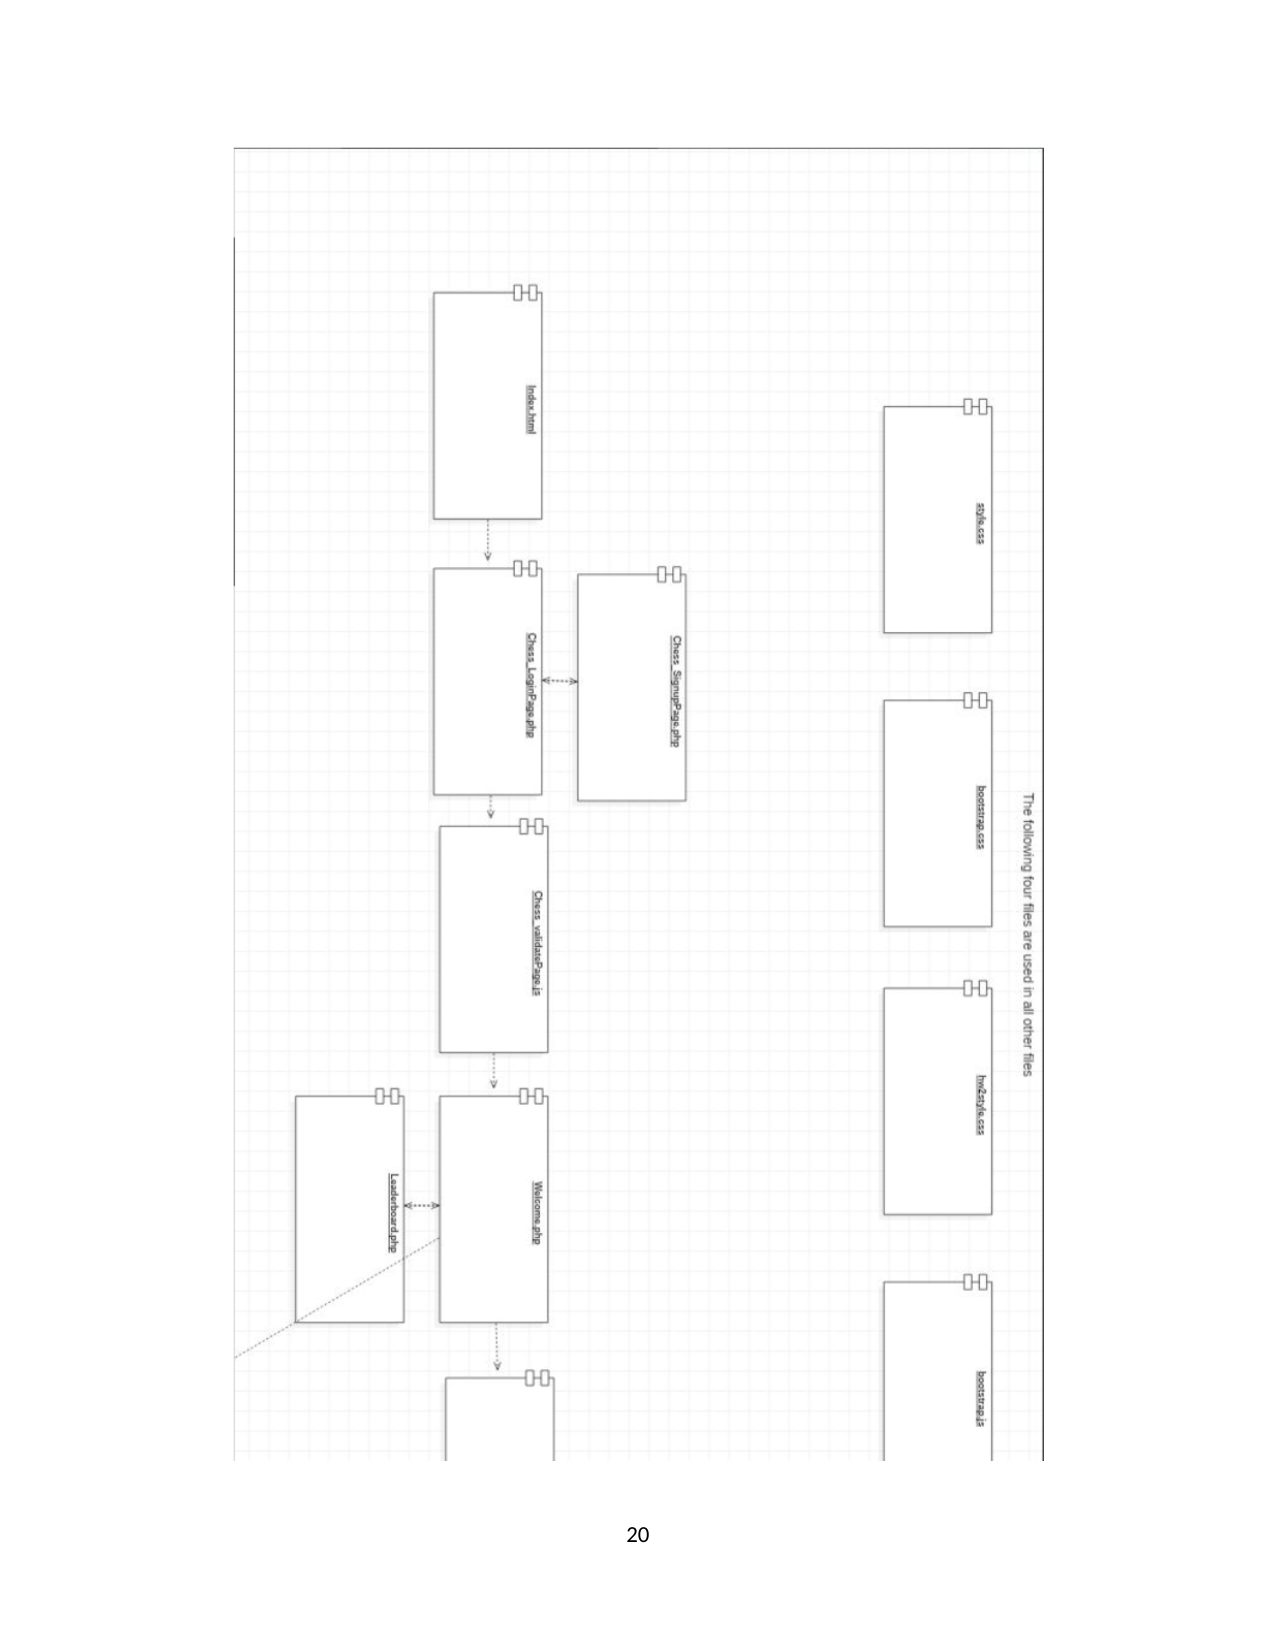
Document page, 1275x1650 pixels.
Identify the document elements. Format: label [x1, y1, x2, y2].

picture [234, 149, 1044, 1461]
